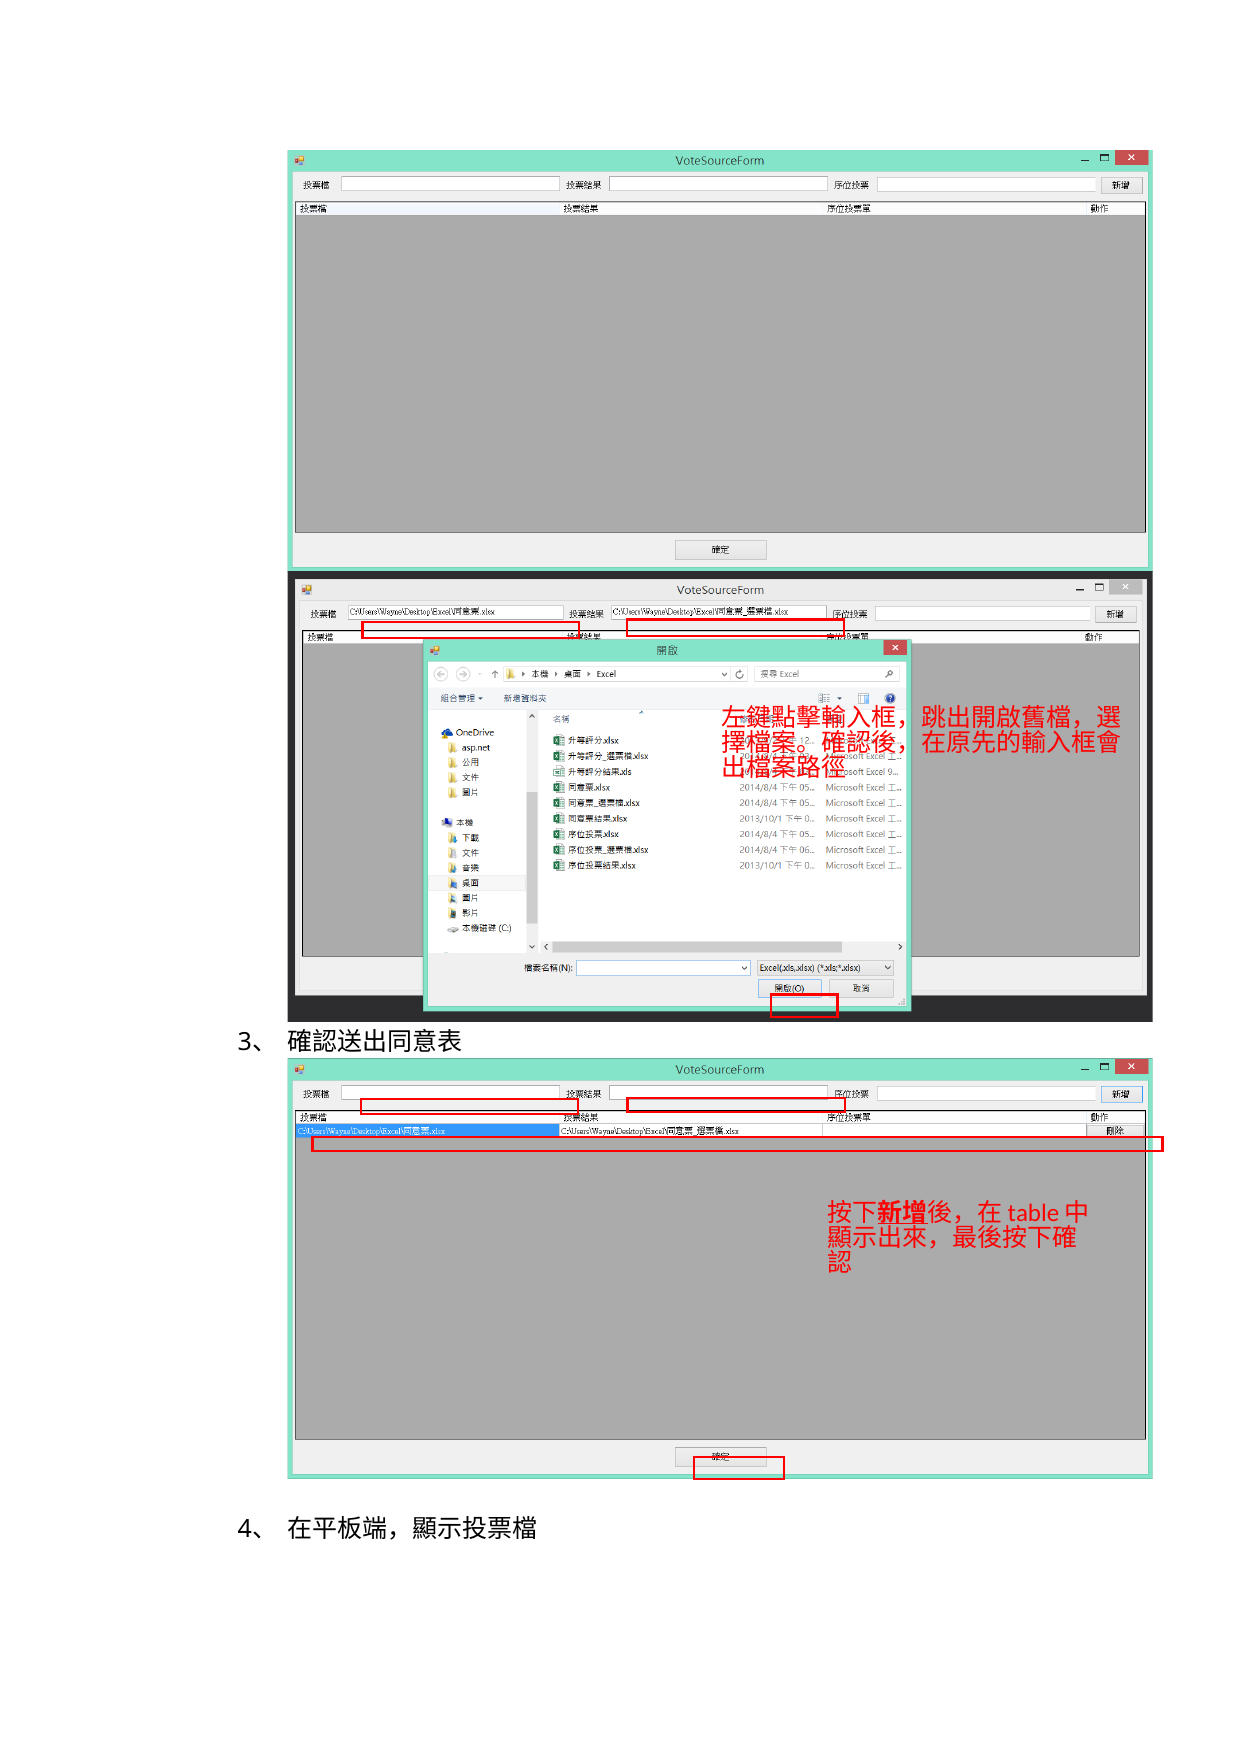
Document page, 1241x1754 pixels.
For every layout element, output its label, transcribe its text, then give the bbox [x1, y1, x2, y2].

picture [287, 150, 1153, 1022]
picture [695, 1458, 783, 1478]
picture [314, 1138, 1153, 1150]
subtitle 確認送出同意表 [237, 1022, 1053, 1058]
picture [287, 1058, 1153, 1479]
list 在平板端，顯示投票檔 [237, 1509, 1053, 1545]
